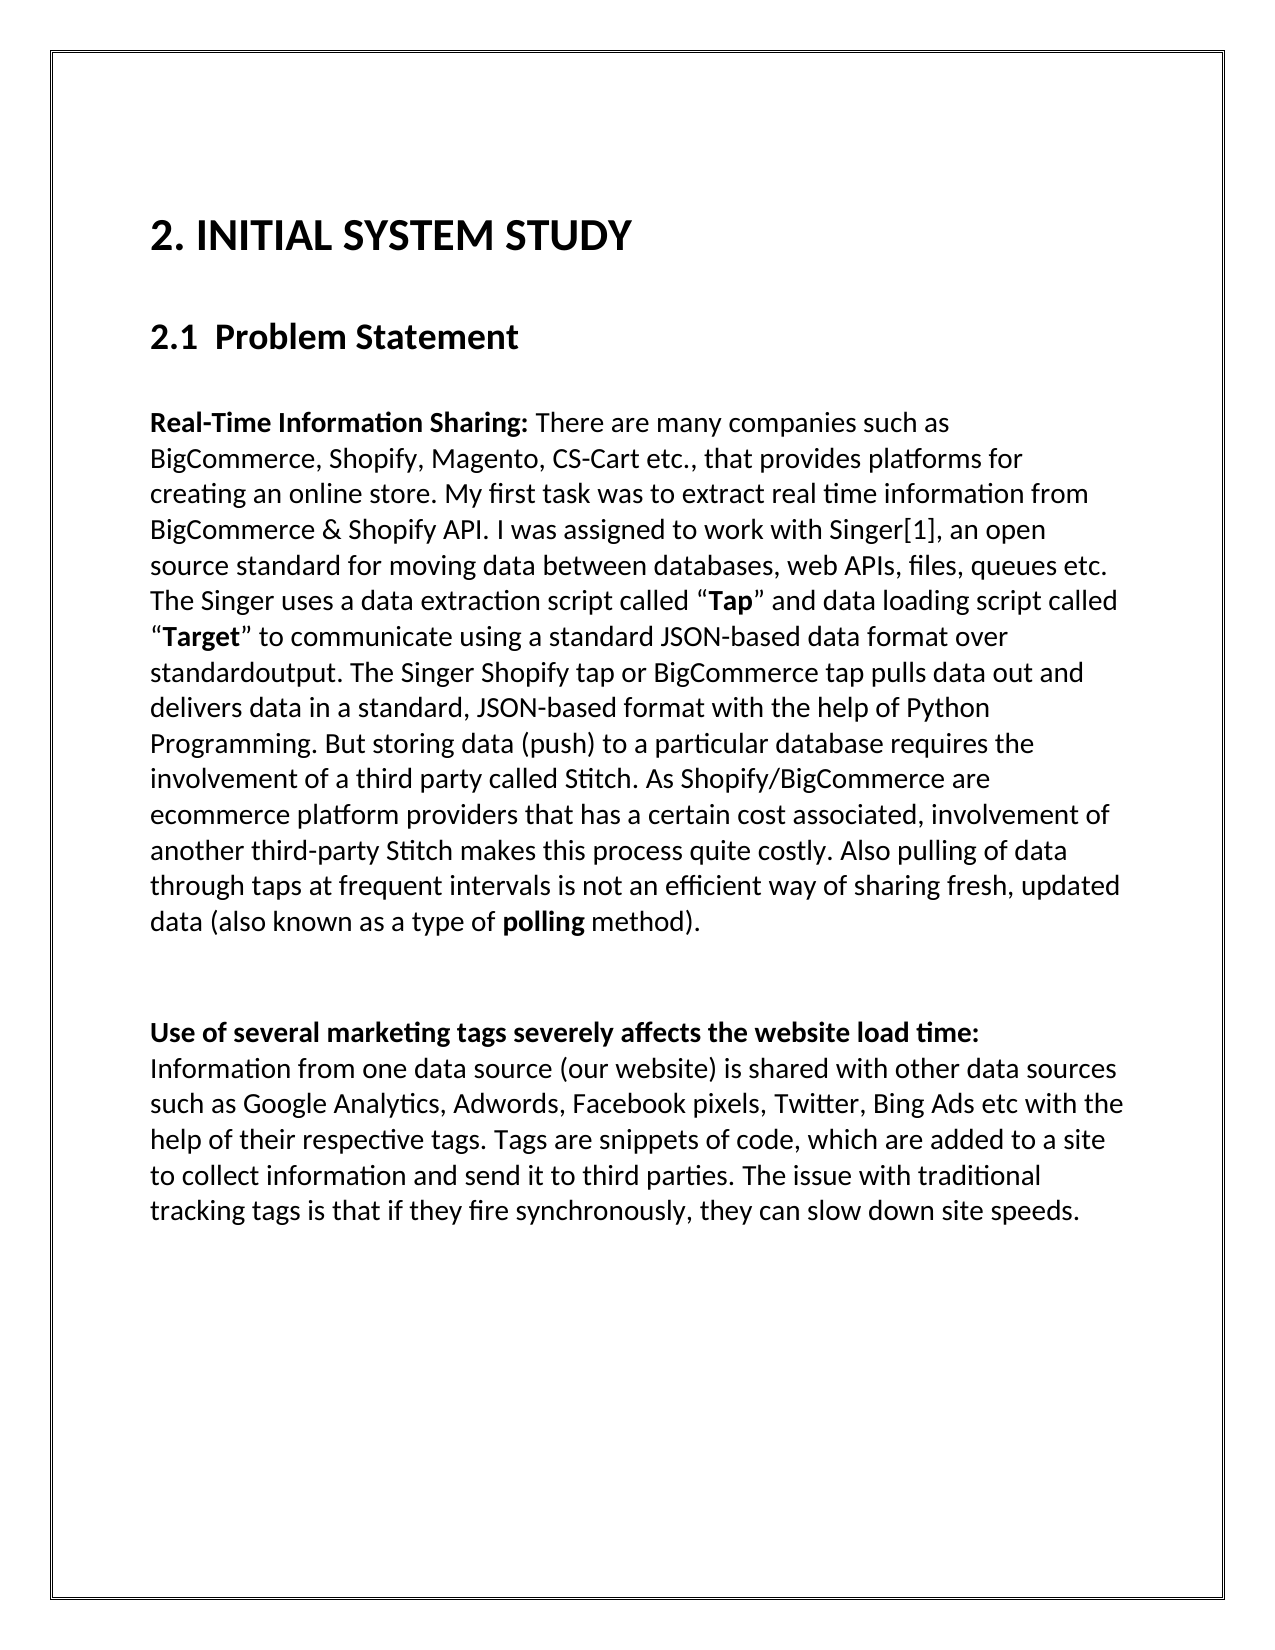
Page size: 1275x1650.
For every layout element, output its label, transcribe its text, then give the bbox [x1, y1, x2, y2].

text Real-Time Information Sharing: There are many companies such as BigCommerce, Shopify, Magento, CS-Cart etc., that provides platforms for creating an online store. My first task was to extract real time information from BigCommerce & Shopify API. I was assigned to work with Singer[1], an open source standard for moving data between databases, web APIs, files, queues etc. The Singer uses a data extraction script called “Tap” and data loading script called “Target” to communicate using a standard JSON-based data format over standardoutput. The Singer Shopify tap or BigCommerce tap pulls data out and delivers data in a standard, JSON-based format with the help of Python Programming. But storing data (push) to a particular database requires the involvement of a third party called Stitch. As Shopify/BigCommerce are ecommerce platform providers that has a certain cost associated, involvement of another third-party Stitch makes this process quite costly. Also pulling of data through taps at frequent intervals is not an efficient way of sharing fresh, updated data (also known as a type of polling method). [150, 404, 1125, 939]
text 2. INITIAL SYSTEM STUDY [150, 206, 1125, 262]
subtitle Use of several marketing tags severely affects the website load time: Information from one data source (our website) is shared with other data sources such as Google Analytics, Adwords, Facebook pixels, Twitter, Bing Ads etc with the help of their respective tags. Tags are snippets of code, which are added to a site to collect information and send it to third parties. The issue with traditional tracking tags is that if they fire synchronously, they can slow down site speeds. [150, 1014, 1125, 1228]
text 2.1 Problem Statement [150, 313, 1125, 358]
